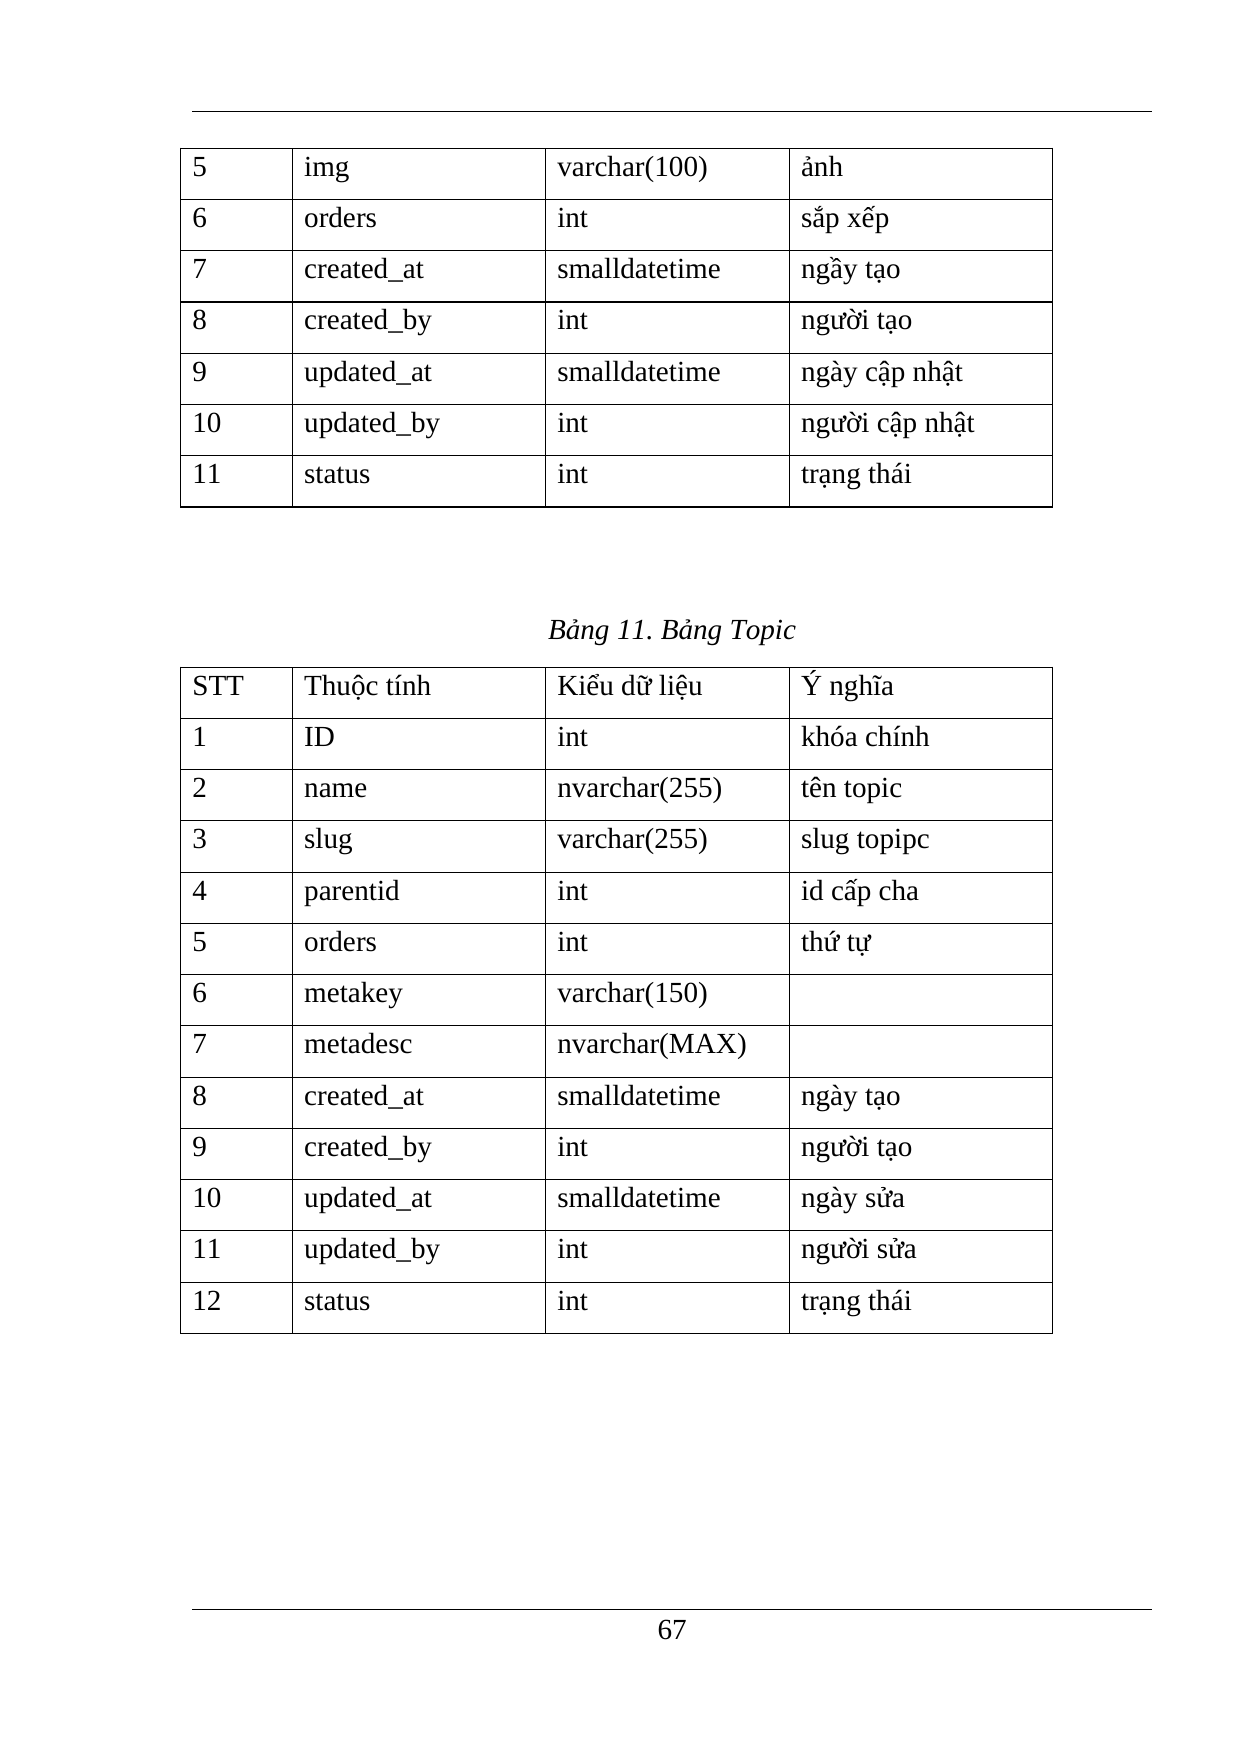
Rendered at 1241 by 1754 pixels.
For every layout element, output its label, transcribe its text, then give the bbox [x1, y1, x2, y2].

table_cell smalldatetime [546, 1078, 789, 1128]
table_cell người tạo [790, 1129, 1052, 1179]
table_cell 11 [181, 1231, 292, 1282]
table_cell người sửa [790, 1231, 1052, 1282]
table_cell 9 [181, 1129, 292, 1179]
table_cell updated_by [293, 1231, 545, 1282]
table_header Kiểu dữ liệu [546, 668, 789, 718]
table_cell smalldatetime [546, 354, 789, 404]
table_cell 7 [181, 1026, 292, 1077]
table_cell thứ tự [790, 924, 1052, 974]
table_cell created_at [293, 1078, 545, 1128]
table_cell int [546, 200, 789, 250]
table_cell 5 [181, 149, 292, 199]
table_cell int [546, 456, 789, 506]
table_cell id cấp cha [790, 873, 1052, 923]
table_cell 8 [181, 303, 292, 353]
table_cell người cập nhật [790, 405, 1052, 455]
table_cell int [546, 303, 789, 353]
table_cell varchar(150) [546, 975, 789, 1025]
table_cell updated_by [293, 405, 545, 455]
table_header Ý nghĩa [790, 668, 1052, 718]
table_cell 7 [181, 251, 292, 301]
table_cell int [546, 1129, 789, 1179]
table_cell 9 [181, 354, 292, 404]
table_cell smalldatetime [546, 251, 789, 301]
table_cell name [293, 770, 545, 820]
table_cell ID [293, 719, 545, 769]
table_cell created_at [293, 251, 545, 301]
table_cell trạng thái [790, 1283, 1052, 1333]
table_cell 1 [181, 719, 292, 769]
table_cell int [546, 1231, 789, 1282]
table_cell metakey [293, 975, 545, 1025]
table_cell int [546, 1283, 789, 1333]
table_cell int [546, 719, 789, 769]
table_cell [790, 1026, 1052, 1077]
table_cell int [546, 873, 789, 923]
table_cell người tạo [790, 303, 1052, 353]
table_cell [790, 975, 1052, 1025]
table_cell nvarchar(255) [546, 770, 789, 820]
table_cell 8 [181, 1078, 292, 1128]
table_cell 12 [181, 1283, 292, 1333]
table_cell varchar(255) [546, 821, 789, 872]
table_cell updated_at [293, 1180, 545, 1230]
table_cell sắp xếp [790, 200, 1052, 250]
table_cell parentid [293, 873, 545, 923]
table_cell updated_at [293, 354, 545, 404]
table_cell 10 [181, 1180, 292, 1230]
table_cell created_by [293, 1129, 545, 1179]
table_cell slug topipc [790, 821, 1052, 872]
table_cell ngày sửa [790, 1180, 1052, 1230]
table_cell 6 [181, 975, 292, 1025]
table_cell tên topic [790, 770, 1052, 820]
table_cell status [293, 1283, 545, 1333]
text Bảng 11. Bảng Topic [192, 612, 1152, 646]
table_cell slug [293, 821, 545, 872]
table_cell smalldatetime [546, 1180, 789, 1230]
table_cell 3 [181, 821, 292, 872]
table_cell nvarchar(MAX) [546, 1026, 789, 1077]
table_cell 6 [181, 200, 292, 250]
table_cell varchar(100) [546, 149, 789, 199]
table_cell img [293, 149, 545, 199]
table_cell ảnh [790, 149, 1052, 199]
table_cell trạng thái [790, 456, 1052, 506]
table_cell status [293, 456, 545, 506]
table_cell ngày tạo [790, 1078, 1052, 1128]
table_header STT [181, 668, 292, 718]
table_cell 2 [181, 770, 292, 820]
table_cell int [546, 405, 789, 455]
table_cell orders [293, 200, 545, 250]
table_cell 11 [181, 456, 292, 506]
table_cell khóa chính [790, 719, 1052, 769]
table_cell 4 [181, 873, 292, 923]
table_cell metadesc [293, 1026, 545, 1077]
table_cell 10 [181, 405, 292, 455]
table_cell 5 [181, 924, 292, 974]
table_header Thuộc tính [293, 668, 545, 718]
table_cell ngày cập nhật [790, 354, 1052, 404]
table_cell created_by [293, 303, 545, 353]
table_cell ngầy tạo [790, 251, 1052, 301]
table_cell int [546, 924, 789, 974]
table_cell orders [293, 924, 545, 974]
